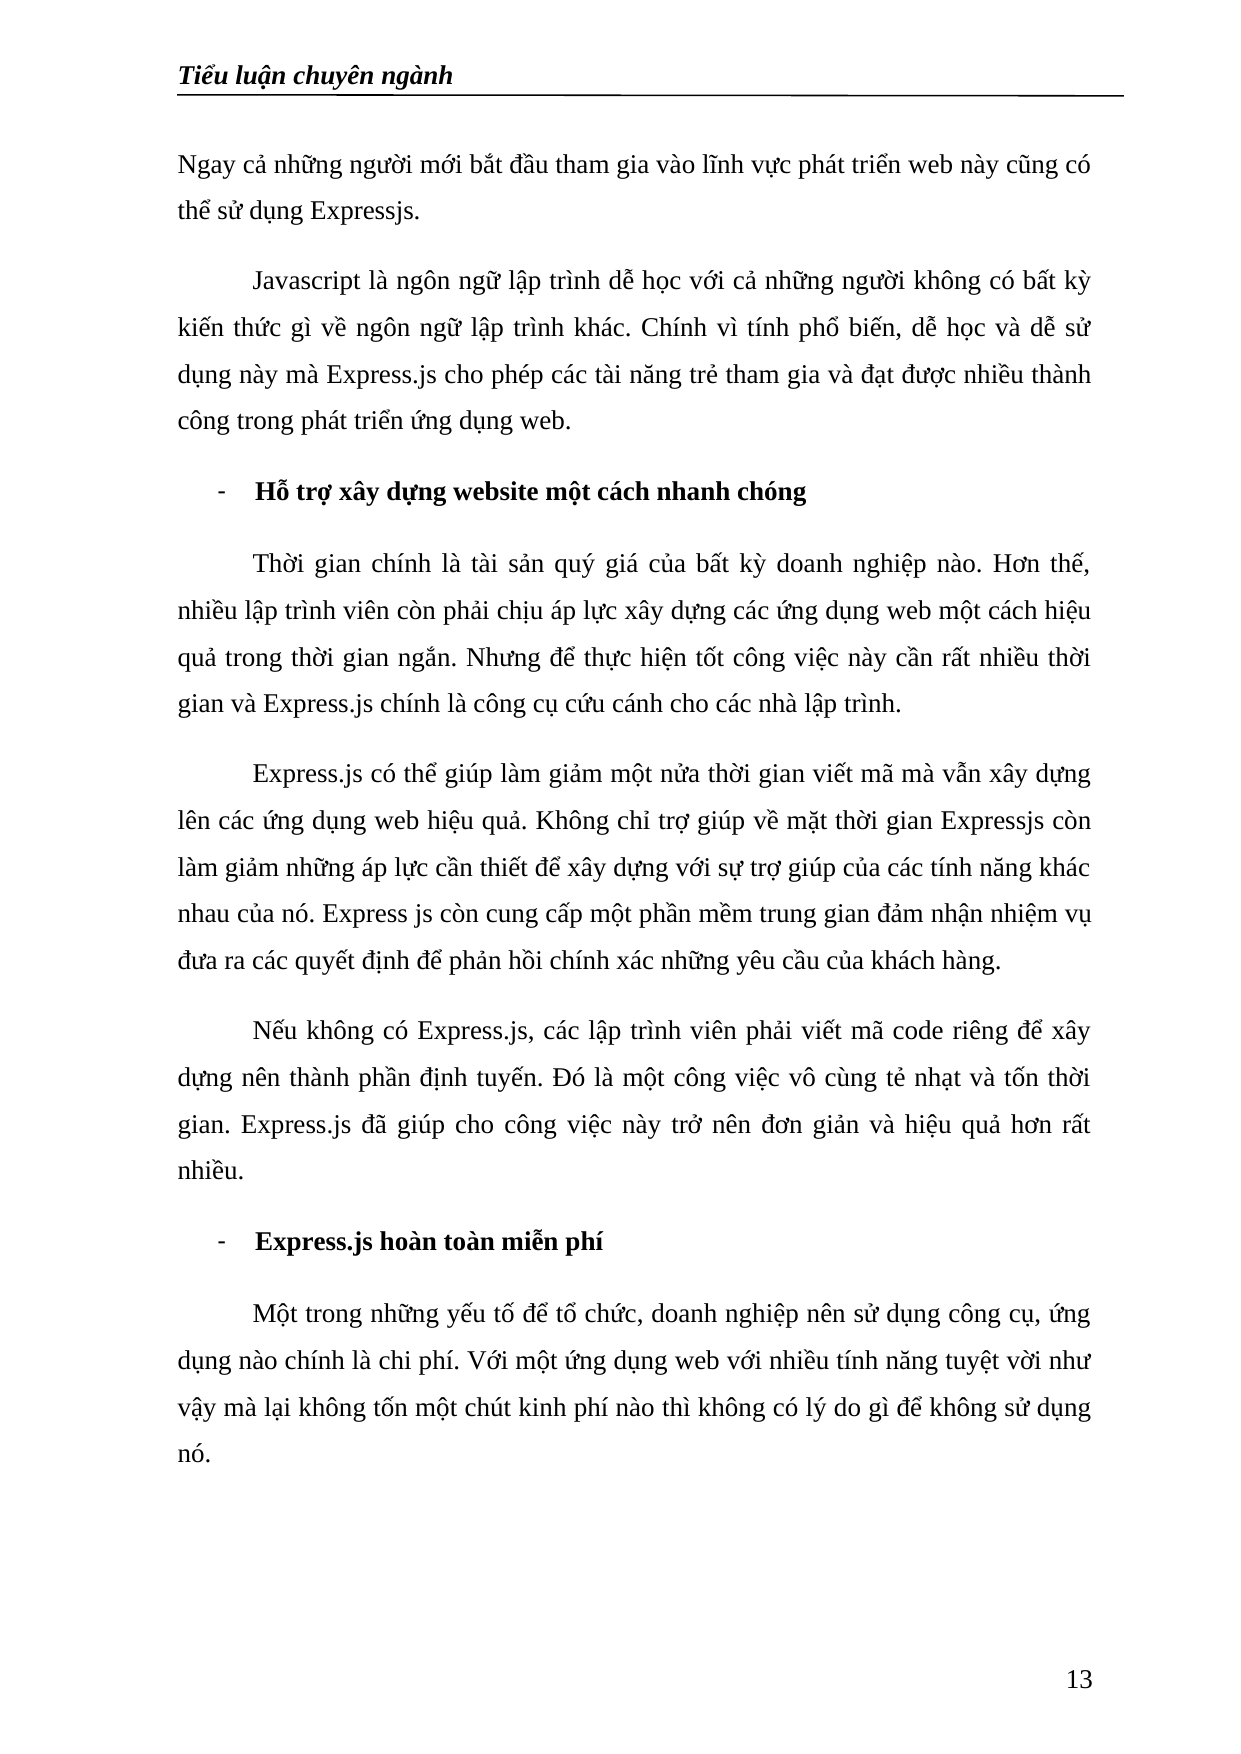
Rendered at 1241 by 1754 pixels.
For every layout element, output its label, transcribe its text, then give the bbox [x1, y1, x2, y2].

subtitle Express.js hoàn toàn miễn phí [217, 1224, 1092, 1257]
text Một trong những yếu tố để tổ chức, doanh nghiệp nên sử dụng công cụ, ứng dụng nào chính là chi phí. Với một ứng dụng web với nhiều tính năng tuyệt vời như vậy mà lại không tốn một chút kinh phí nào thì không có lý do gì để không sử dụng nó. [177, 1297, 1092, 1468]
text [177, 148, 1092, 226]
text Express.js có thể giúp làm giảm một nửa thời gian viết mã mà vẫn xây dựng lên các ứng dụng web hiệu quả. Không chỉ trợ giúp về mặt thời gian Expressjs còn làm giảm những áp lực cần thiết để xây dựng với sự trợ giúp của các tính năng khác nhau của nó. Express js còn cung cấp một phần mềm trung gian đảm nhận nhiệm vụ đưa ra các quyết định để phản hồi chính xác những yêu cầu của khách hàng. [177, 758, 1092, 975]
subtitle Hỗ trợ xây dựng website một cách nhanh chóng [217, 474, 1092, 508]
text Nếu không có Express.js, các lập trình viên phải viết mã code riêng để xây dựng nên thành phần định tuyến. Đó là một công việc vô cùng tẻ nhạt và tốn thời gian. Express.js đã giúp cho công việc này trở nên đơn giản và hiệu quả hơn rất nhiều. [177, 1014, 1092, 1186]
text Javascript là ngôn ngữ lập trình dễ học với cả những người không có bất kỳ kiến thức gì về ngôn ngữ lập trình khác. Chính vì tính phổ biến, dễ học và dễ sử dụng này mà Express.js cho phép các tài năng trẻ tham gia và đạt được nhiều thành công trong phát triển ứng dụng web. [177, 264, 1092, 436]
text Thời gian chính là tài sản quý giá của bất kỳ doanh nghiệp nào. Hơn thế, nhiều lập trình viên còn phải chịu áp lực xây dựng các ứng dụng web một cách hiệu quả trong thời gian ngắn. Nhưng để thực hiện tốt công việc này cần rất nhiều thời gian và Express.js chính là công cụ cứu cánh cho các nhà lập trình. [177, 547, 1092, 719]
